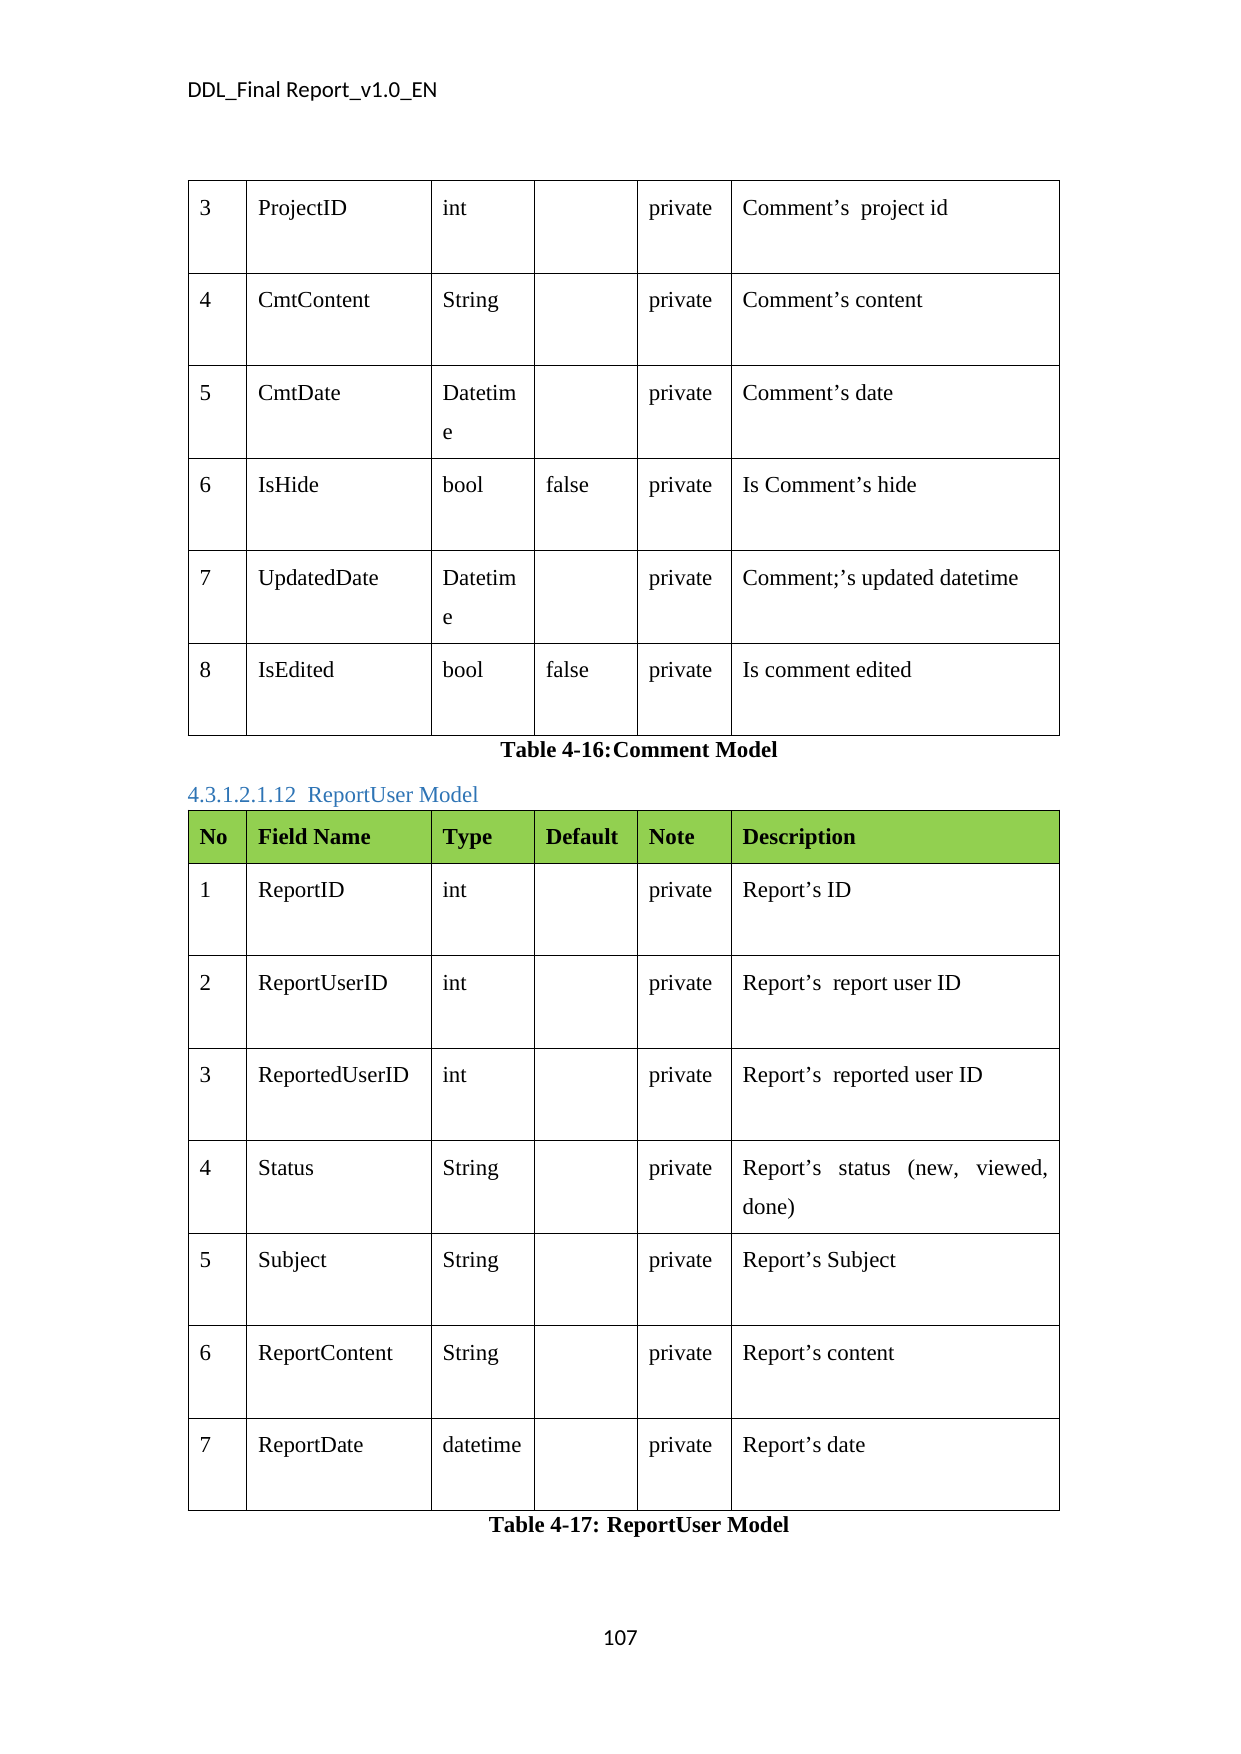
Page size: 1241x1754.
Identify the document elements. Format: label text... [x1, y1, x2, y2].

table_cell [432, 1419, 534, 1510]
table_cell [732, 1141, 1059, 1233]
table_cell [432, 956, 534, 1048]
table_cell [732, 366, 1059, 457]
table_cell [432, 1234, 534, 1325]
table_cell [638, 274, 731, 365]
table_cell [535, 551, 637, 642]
subtitle ReportUser Model [187, 781, 1053, 807]
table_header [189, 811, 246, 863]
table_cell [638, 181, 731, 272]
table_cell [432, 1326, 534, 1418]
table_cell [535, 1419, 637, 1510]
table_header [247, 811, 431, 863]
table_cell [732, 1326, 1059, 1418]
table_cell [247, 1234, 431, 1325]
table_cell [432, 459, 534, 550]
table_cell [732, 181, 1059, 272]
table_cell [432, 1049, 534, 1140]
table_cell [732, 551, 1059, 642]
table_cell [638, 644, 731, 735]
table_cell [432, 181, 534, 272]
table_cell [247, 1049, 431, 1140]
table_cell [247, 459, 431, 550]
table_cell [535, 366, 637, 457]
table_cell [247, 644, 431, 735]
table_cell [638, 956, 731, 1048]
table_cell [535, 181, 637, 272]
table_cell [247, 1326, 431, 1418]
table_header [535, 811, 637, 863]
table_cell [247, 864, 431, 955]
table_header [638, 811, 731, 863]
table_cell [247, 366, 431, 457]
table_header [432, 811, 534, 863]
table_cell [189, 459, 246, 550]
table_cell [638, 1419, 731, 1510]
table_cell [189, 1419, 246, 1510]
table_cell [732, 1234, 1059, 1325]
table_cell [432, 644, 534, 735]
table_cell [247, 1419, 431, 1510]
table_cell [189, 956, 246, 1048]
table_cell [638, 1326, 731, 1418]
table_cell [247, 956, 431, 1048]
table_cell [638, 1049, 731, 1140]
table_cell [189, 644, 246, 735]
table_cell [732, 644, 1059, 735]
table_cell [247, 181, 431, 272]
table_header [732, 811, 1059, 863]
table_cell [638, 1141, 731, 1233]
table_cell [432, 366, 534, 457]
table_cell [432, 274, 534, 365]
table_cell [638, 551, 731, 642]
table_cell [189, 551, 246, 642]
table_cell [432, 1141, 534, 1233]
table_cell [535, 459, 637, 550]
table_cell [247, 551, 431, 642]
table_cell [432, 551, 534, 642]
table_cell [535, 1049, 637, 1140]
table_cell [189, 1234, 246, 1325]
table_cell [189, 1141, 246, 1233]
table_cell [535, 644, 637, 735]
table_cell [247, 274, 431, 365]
text ReportUser Model [225, 1511, 1053, 1537]
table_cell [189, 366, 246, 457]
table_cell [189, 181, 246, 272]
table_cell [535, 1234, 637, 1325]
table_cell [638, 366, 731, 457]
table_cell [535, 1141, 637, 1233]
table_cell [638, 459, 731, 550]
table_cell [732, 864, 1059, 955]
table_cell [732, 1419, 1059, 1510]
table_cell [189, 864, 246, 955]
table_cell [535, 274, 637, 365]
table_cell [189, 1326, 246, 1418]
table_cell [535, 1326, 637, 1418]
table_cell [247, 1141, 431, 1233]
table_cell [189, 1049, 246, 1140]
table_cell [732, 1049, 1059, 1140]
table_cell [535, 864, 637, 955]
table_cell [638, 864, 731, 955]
text Comment Model [225, 736, 1053, 762]
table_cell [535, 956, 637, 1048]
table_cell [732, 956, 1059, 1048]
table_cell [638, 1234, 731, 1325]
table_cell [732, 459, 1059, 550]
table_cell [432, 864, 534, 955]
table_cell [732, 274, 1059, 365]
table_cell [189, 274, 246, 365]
